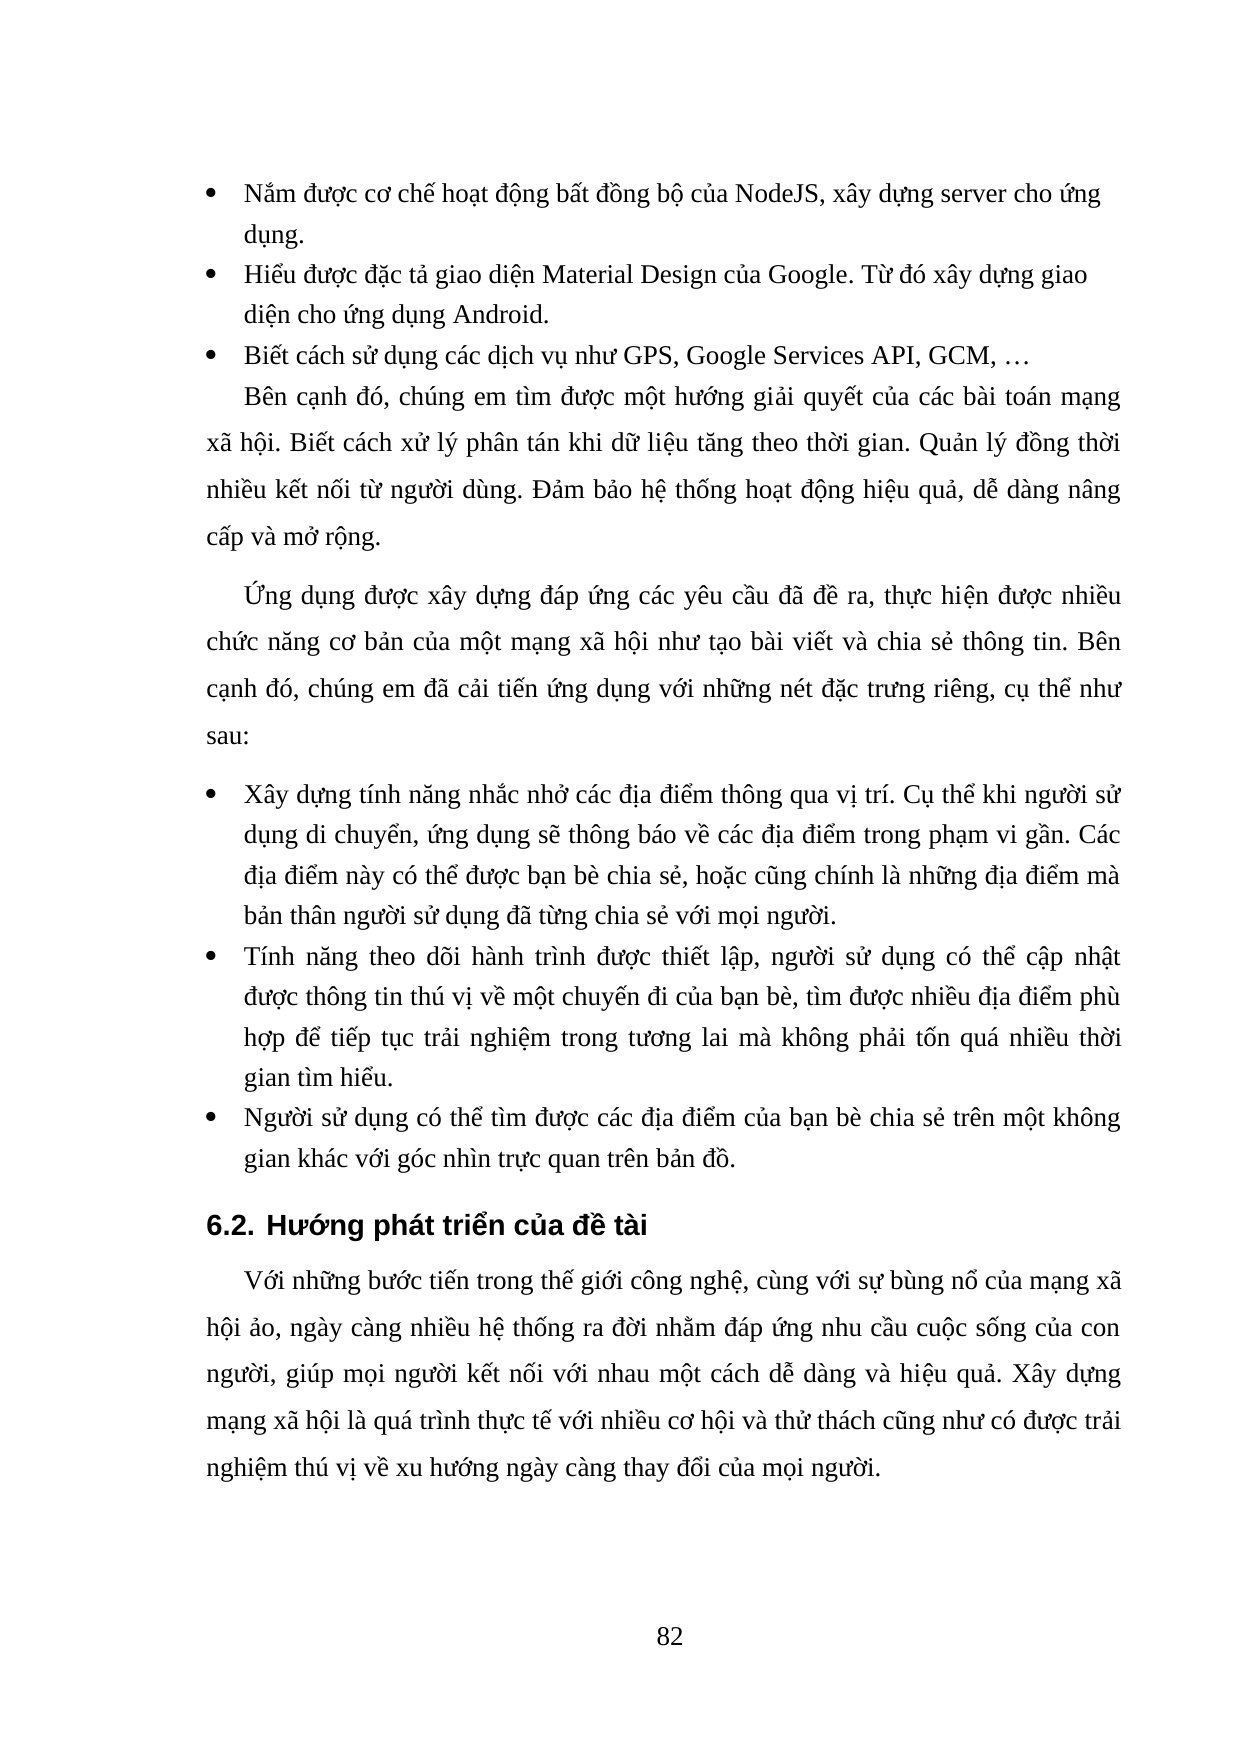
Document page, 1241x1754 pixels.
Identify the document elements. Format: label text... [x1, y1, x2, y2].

text Xây dựng tính năng nhắc nhở các địa điểm thông qua vị trí. Cụ thể khi người sử dụng di chuyển, ứng dụng sẽ thông báo về các địa điểm trong phạm vi gần. Các địa điểm này có thể được bạn bè chia sẻ, hoặc cũng chính là những địa điểm mà bản thân người sử dụng đã từng chia sẻ với mọi người. [206, 778, 1122, 931]
text Nắm được cơ chế hoạt động bất đồng bộ của NodeJS, xây dựng server cho ứng dụng. [206, 177, 1122, 249]
text Với những bước tiến trong thế giới công nghệ, cùng với sự bùng nổ của mạng xã hội ảo, ngày càng nhiều hệ thống ra đời nhằm đáp ứng nhu cầu cuộc sống của con người, giúp mọi người kết nối với nhau một cách dễ dàng và hiệu quả. Xây dựng mạng xã hội là quá trình thực tế với nhiều cơ hội và thử thách cũng như có được trải nghiệm thú vị về xu hướng ngày càng thay đổi của mọi người. [206, 1264, 1122, 1482]
text Hiểu được đặc tả giao diện Material Design của Google. Từ đó xây dựng giao diện cho ứng dụng Android. [206, 258, 1122, 330]
subtitle Hướng phát triển của đề tài [206, 1207, 1122, 1241]
text Ứng dụng được xây dựng đáp ứng các yêu cầu đã đề ra, thực hiện được nhiều chức năng cơ bản của một mạng xã hội như tạo bài viết và chia sẻ thông tin. Bên cạnh đó, chúng em đã cải tiến ứng dụng với những nét đặc trưng riêng, cụ thể như sau: [206, 579, 1122, 750]
text Tính năng theo dõi hành trình được thiết lập, người sử dụng có thể cập nhật được thông tin thú vị về một chuyến đi của bạn bè, tìm được nhiều địa điểm phù hợp để tiếp tục trải nghiệm trong tương lai mà không phải tốn quá nhiều thời gian tìm hiểu. [206, 940, 1122, 1092]
text Bên cạnh đó, chúng em tìm được một hướng giải quyết của các bài toán mạng xã hội. Biết cách xử lý phân tán khi dữ liệu tăng theo thời gian. Quản lý đồng thời nhiều kết nối từ người dùng. Đảm bảo hệ thống hoạt động hiệu quả, dễ dàng nâng cấp và mở rộng. [206, 380, 1122, 551]
text Biết cách sử dụng các dịch vụ như GPS, Google Services API, GCM, … [206, 339, 1122, 370]
text Người sử dụng có thể tìm được các địa điểm của bạn bè chia sẻ trên một không gian khác với góc nhìn trực quan trên bản đồ. [206, 1102, 1122, 1173]
